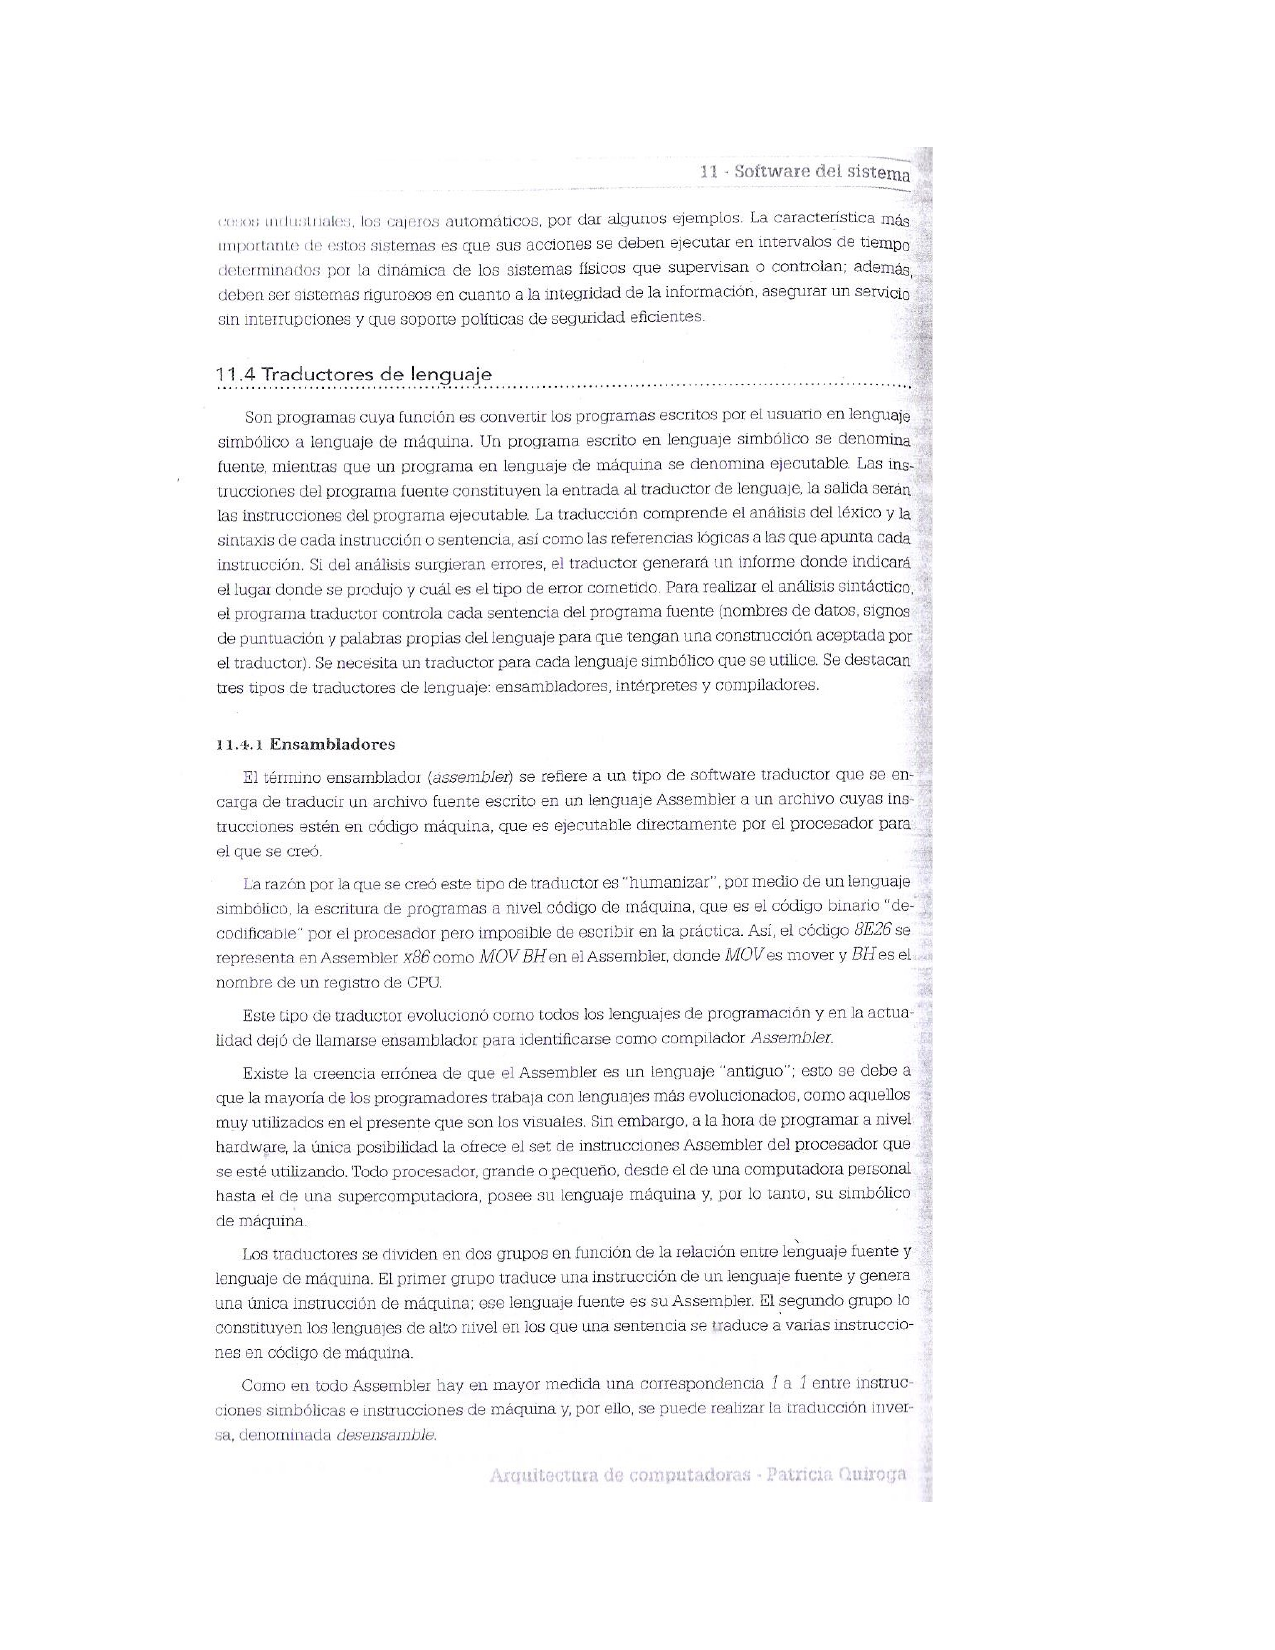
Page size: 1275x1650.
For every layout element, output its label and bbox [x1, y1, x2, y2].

picture [177, 147, 933, 1502]
